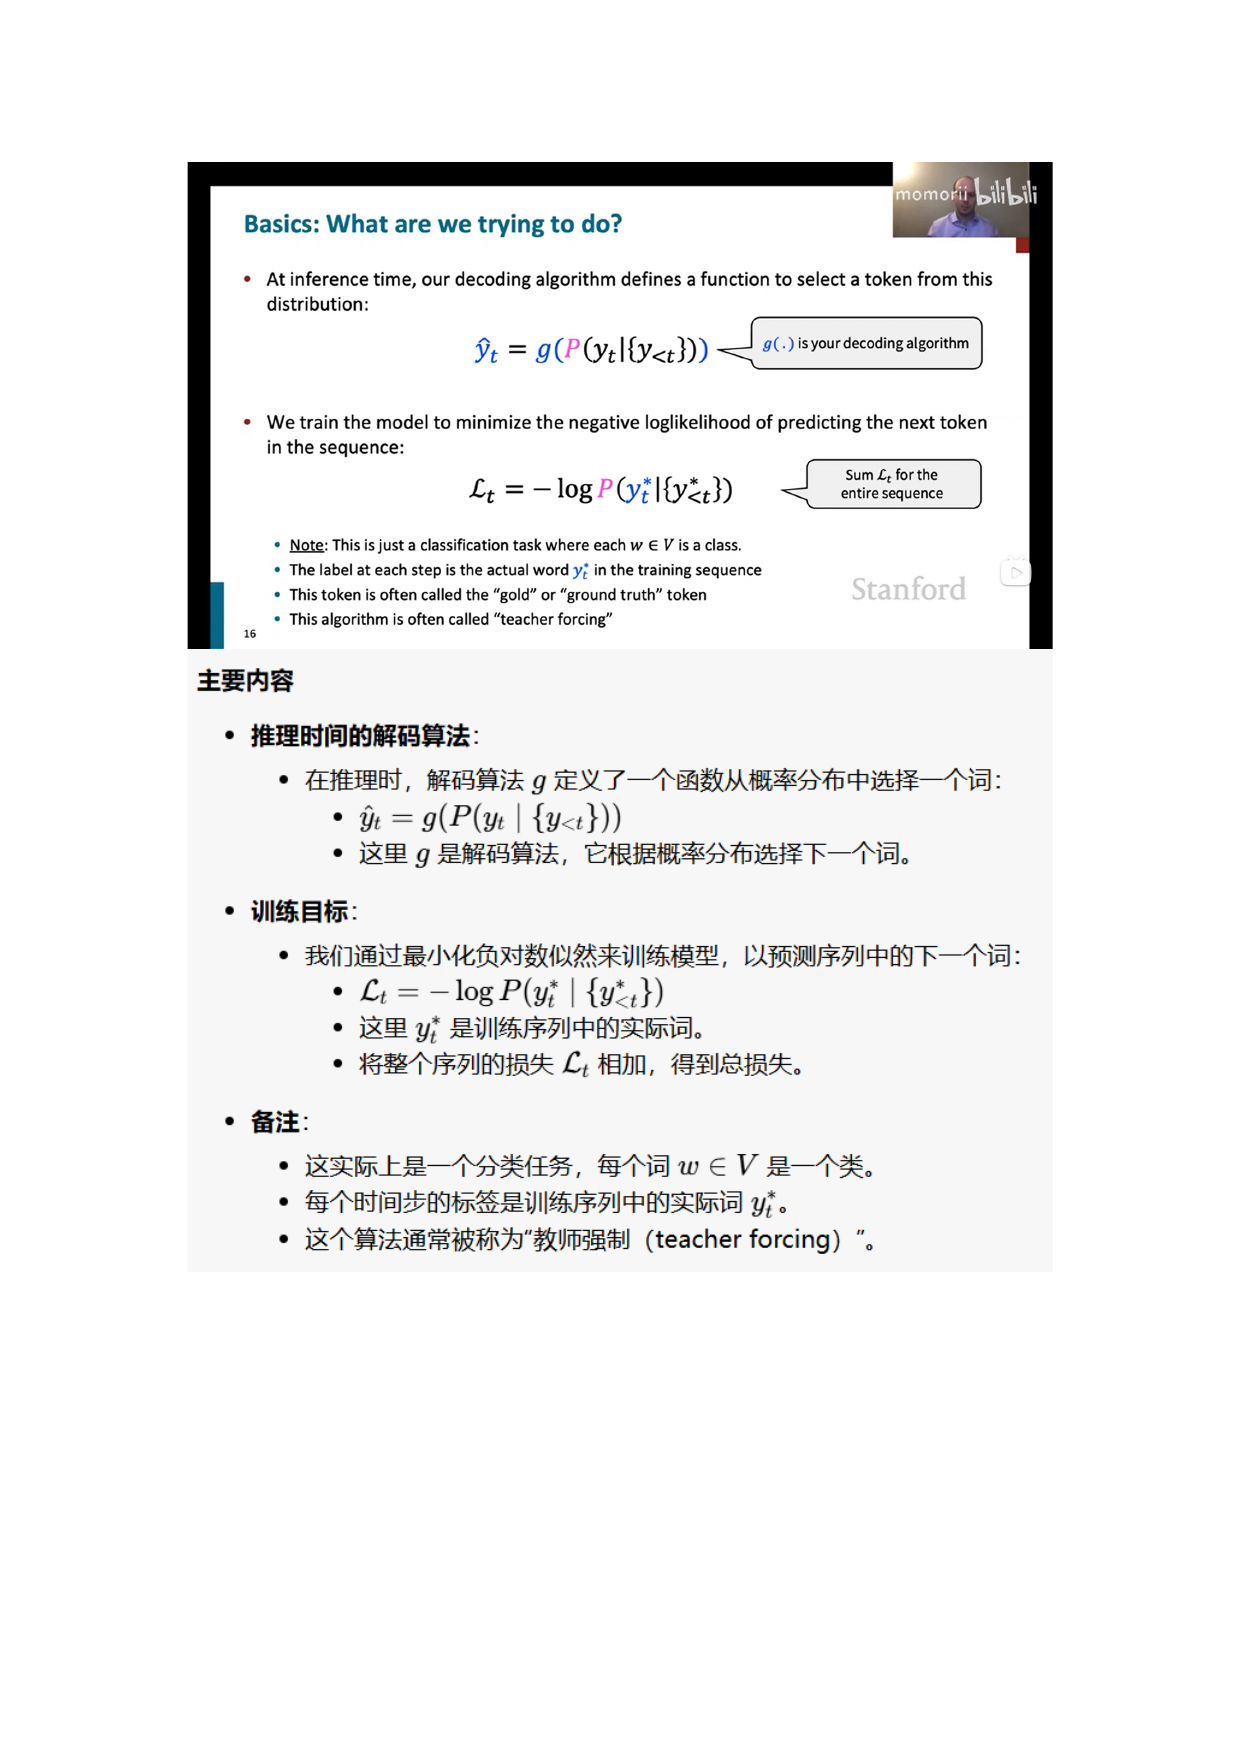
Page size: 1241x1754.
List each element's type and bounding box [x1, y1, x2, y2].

picture [187, 162, 1053, 1272]
